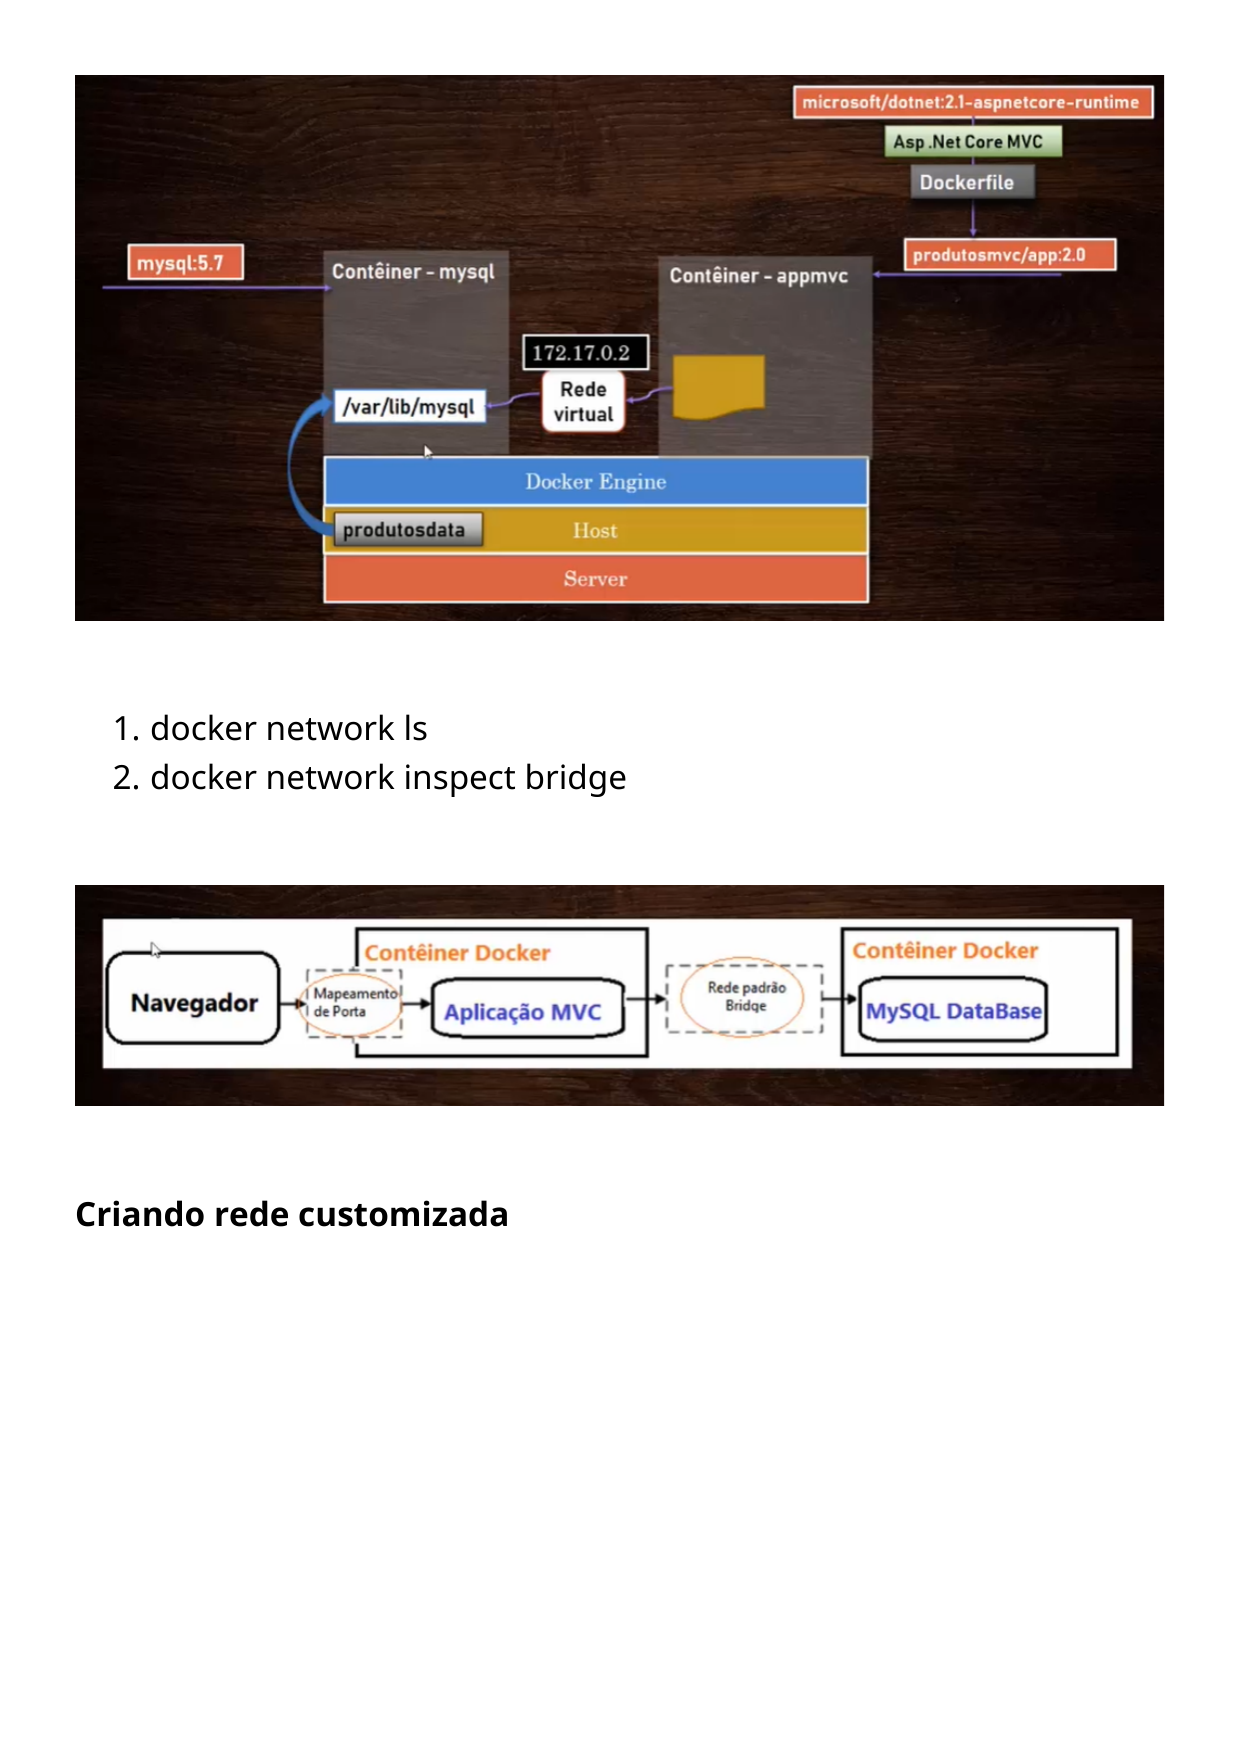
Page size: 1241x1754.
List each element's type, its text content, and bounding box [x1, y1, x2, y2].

list docker network ls [112, 705, 1165, 751]
picture [75, 75, 1165, 621]
picture [75, 885, 1165, 1106]
list docker network inspect bridge [112, 754, 1165, 799]
text Criando rede customizada [75, 1191, 1165, 1236]
